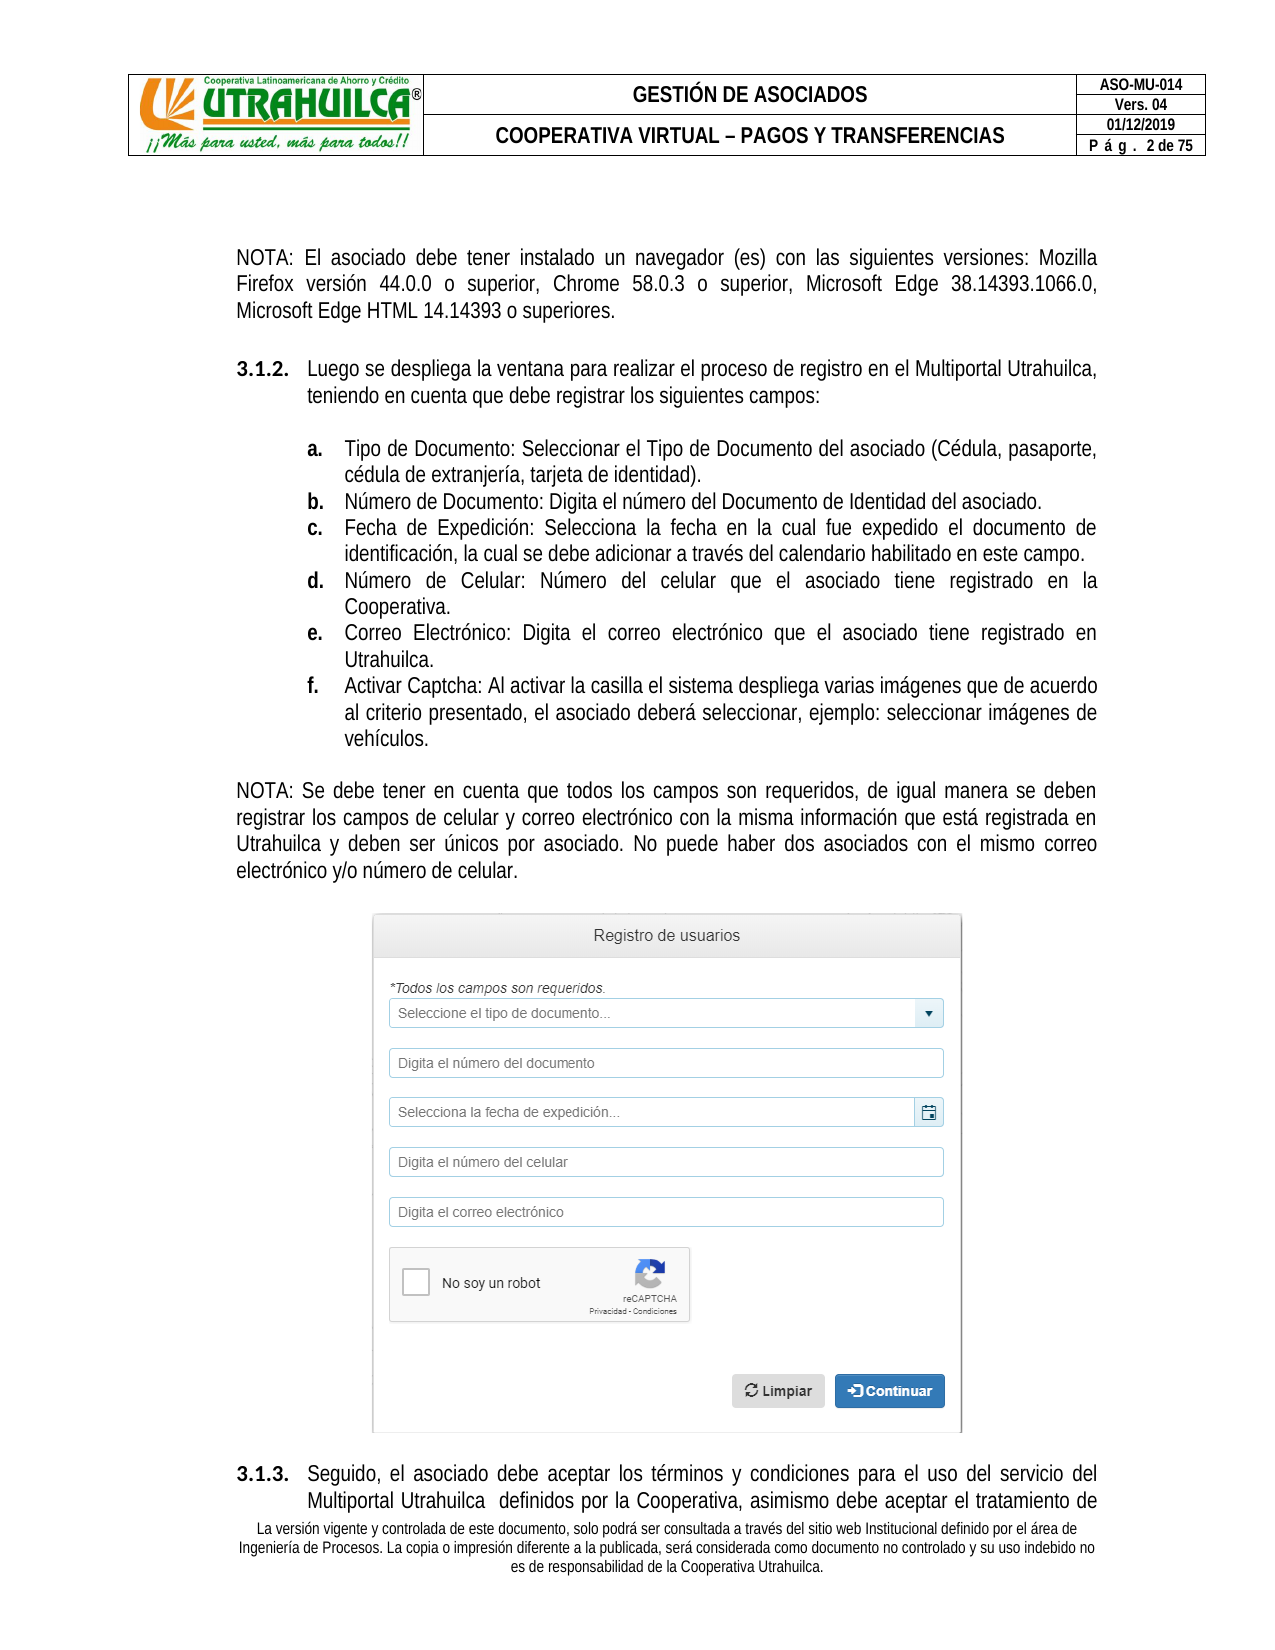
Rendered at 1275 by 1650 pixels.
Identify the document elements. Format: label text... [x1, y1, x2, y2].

list Fecha de Expedición: Selecciona la fecha en la cual fue expedido el documento de identificación, la cual se debe adicionar a través del calendario habilitado en este campo. [307, 514, 1098, 567]
list Activar Captcha: Al activar la casilla el sistema despliega varias imágenes que de acuerdo al criterio presentado, el asociado deberá seleccionar, ejemplo: seleccionar imágenes de vehículos. [307, 672, 1098, 751]
list Número de Documento: Digita el número del Documento de Identidad del asociado. [307, 488, 1098, 514]
list Número de Celular: Número del celular que el asociado tiene registrado en la Cooperativa. [307, 567, 1098, 619]
list Correo Electrónico: Digita el correo electrónico que el asociado tiene registrado en Utrahuilca. [307, 619, 1098, 672]
picture [139, 76, 422, 153]
list Tipo de Documento: Seleccionar el Tipo de Documento del asociado (Cédula, pasaporte, cédula de extranjería, tarjeta de identidad). [307, 435, 1098, 488]
text NOTA: Se debe tener en cuenta que todos los campos son requeridos, de igual manera se deben registrar los campos de celular y correo electrónico con la misma información que está registrada en Utrahuilca y deben ser únicos por asociado. No puede haber dos asociados con el mismo correo electrónico y/o número de celular. [236, 777, 1098, 883]
picture [371, 913, 963, 1433]
list Luego se despliega la ventana para realizar el proceso de registro en el Multiportal Utrahuilca, teniendo en cuenta que debe registrar los siguientes campos: [236, 354, 1098, 408]
text NOTA: El asociado debe tener instalado un navegador (es) con las siguientes versiones: Mozilla Firefox versión 44.0.0 o superior, Chrome 58.0.3 o superior, Microsoft Edge 38.14393.1066.0, Microsoft Edge HTML 14.14393 o superiores. [236, 244, 1098, 323]
